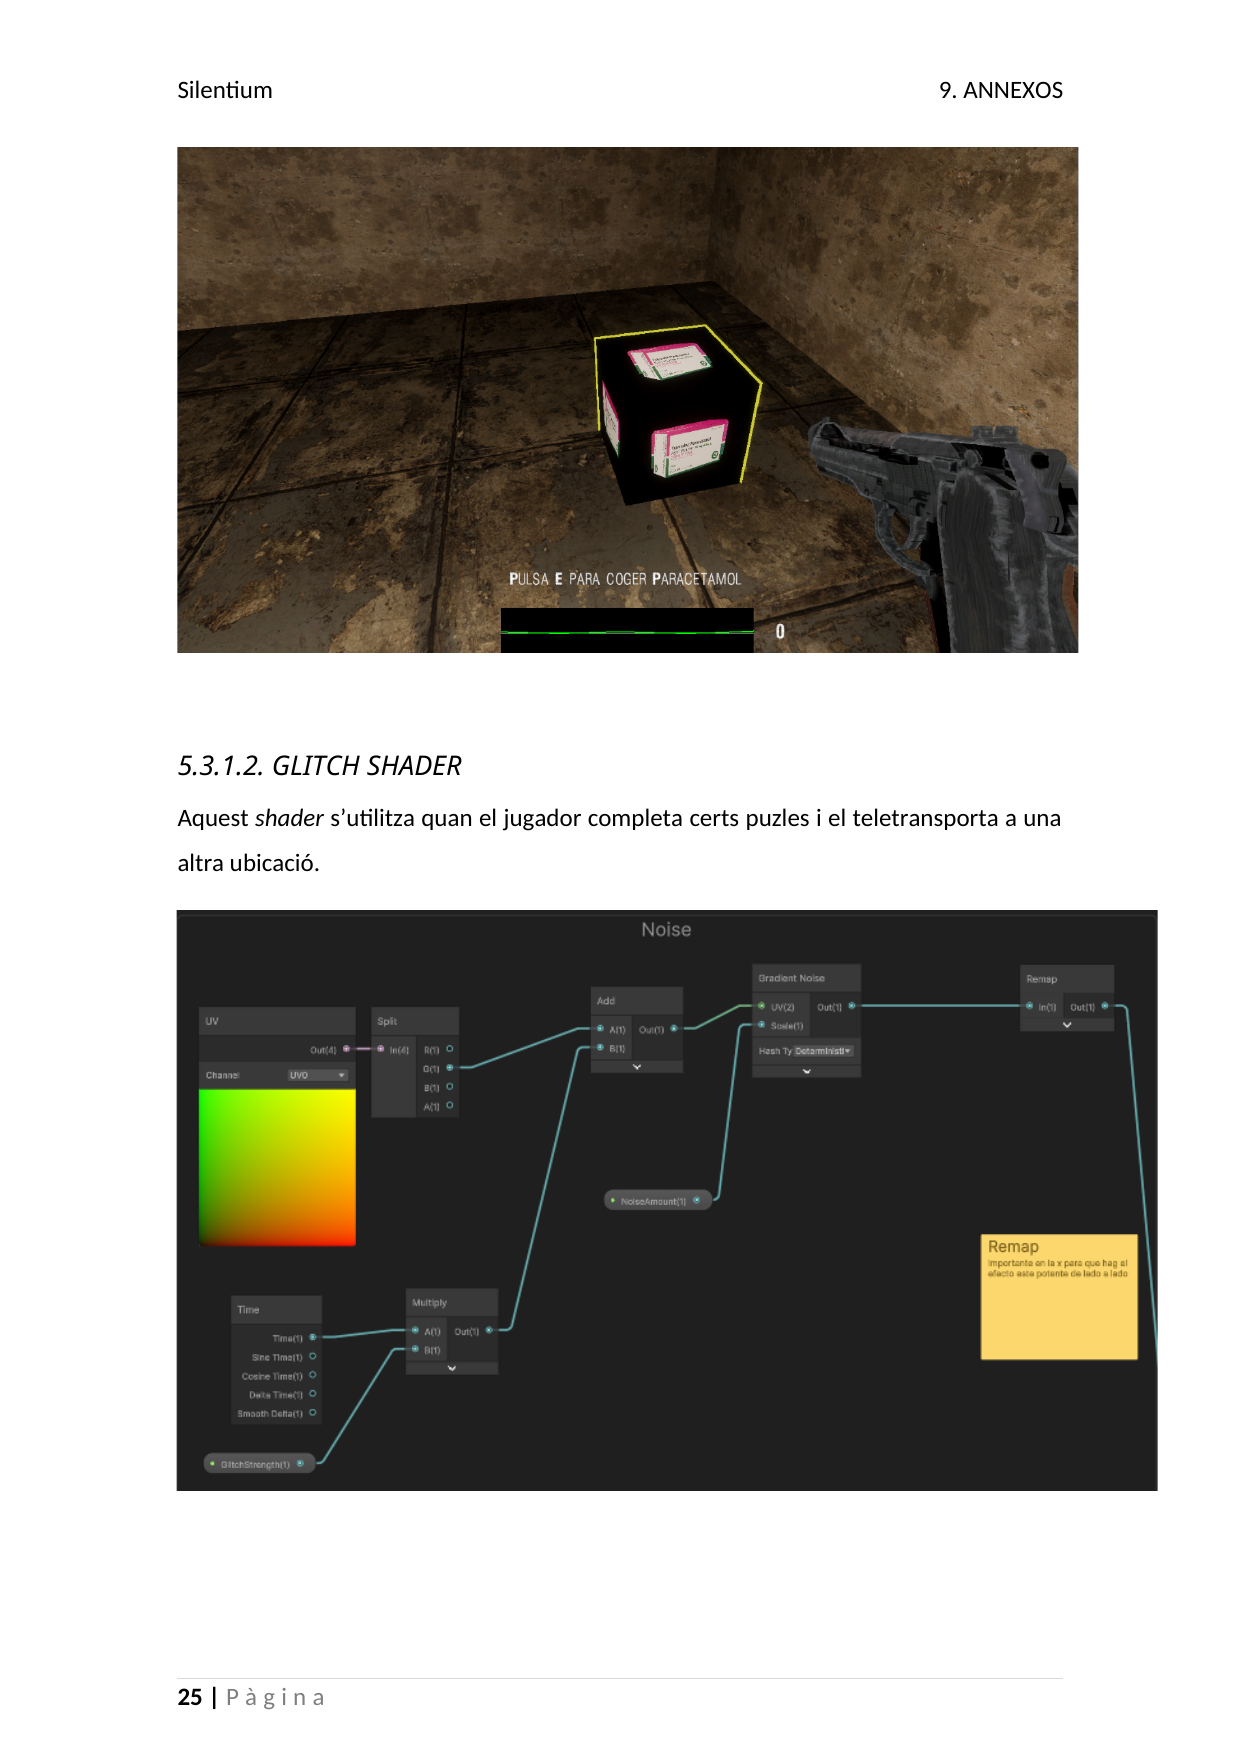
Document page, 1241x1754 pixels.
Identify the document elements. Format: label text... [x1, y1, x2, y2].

text Aquest shader s’utilitza quan el jugador completa certs puzles i el teletransporta a una altra ubicació. [177, 802, 1063, 878]
subtitle 5.3.1.2. GLITCH SHADER [177, 747, 1063, 783]
picture [176, 910, 1158, 1491]
picture [177, 147, 1079, 653]
